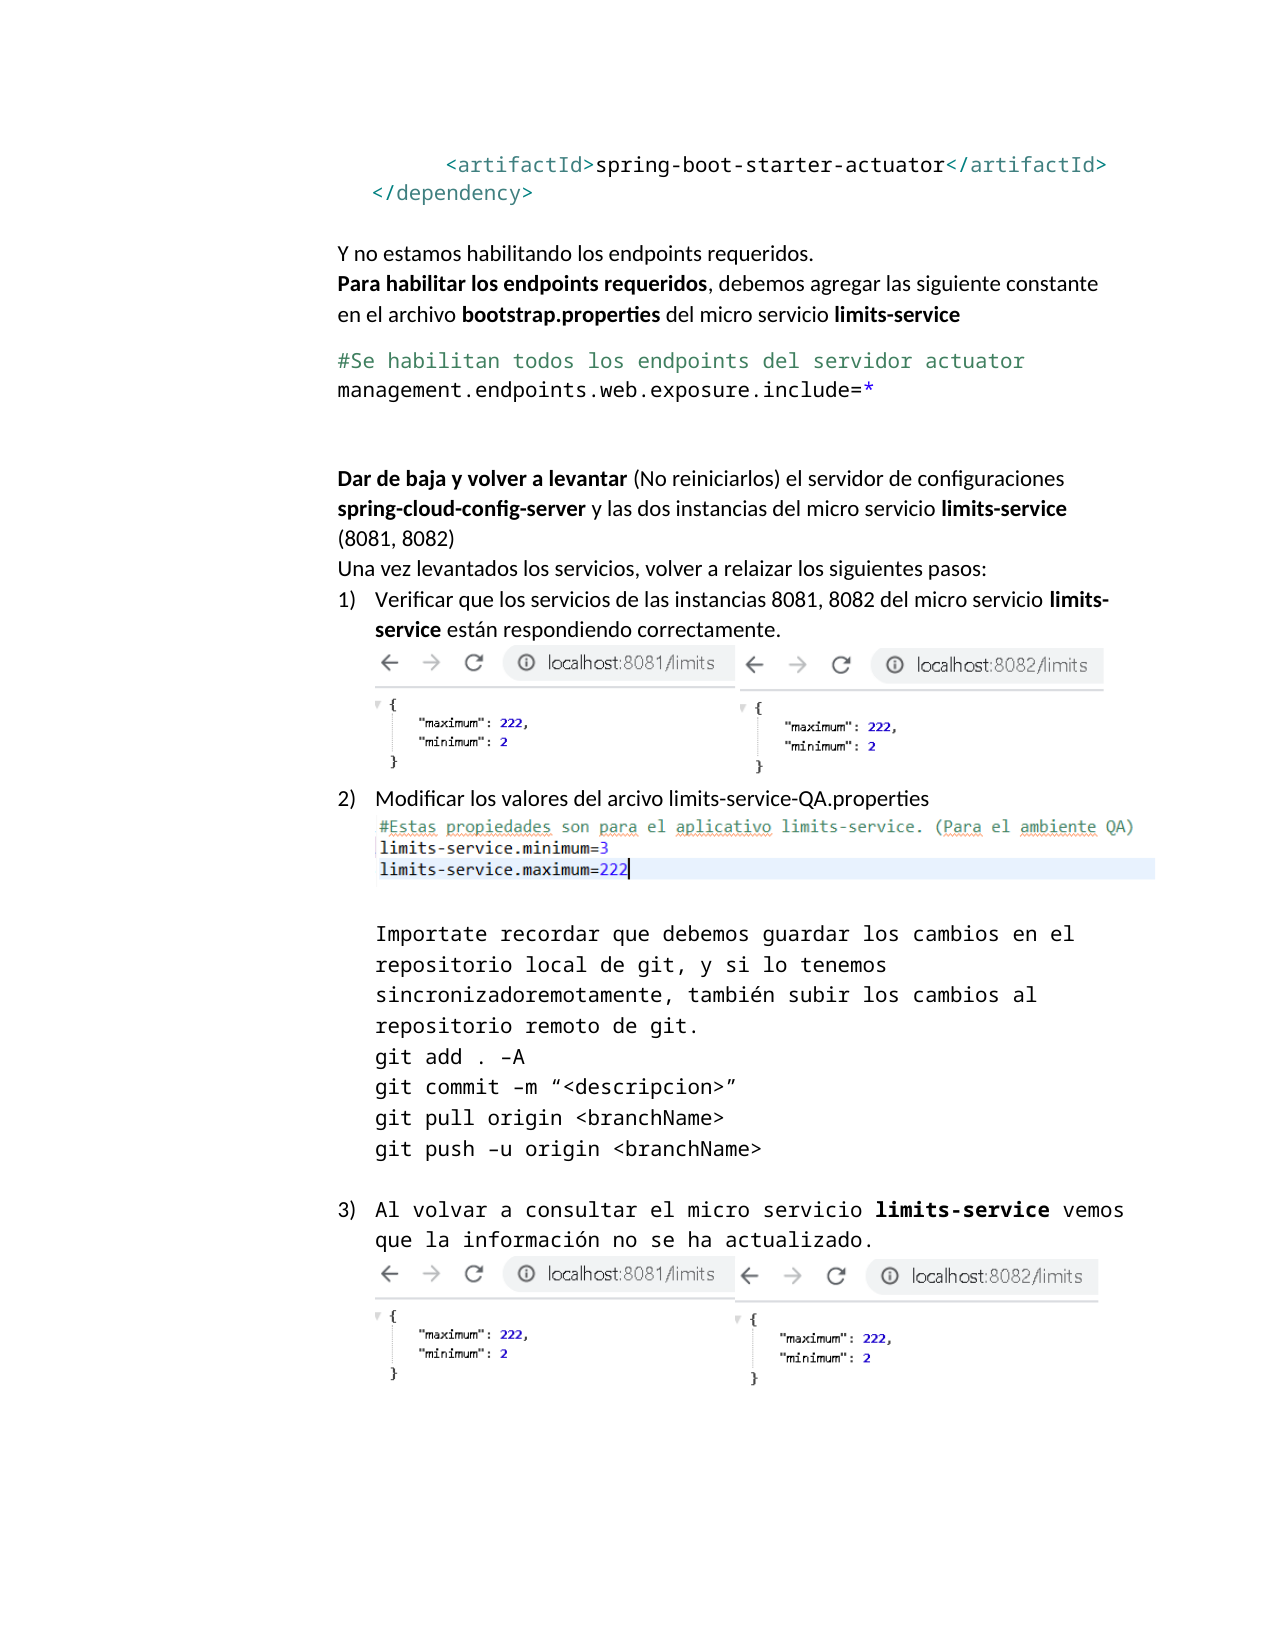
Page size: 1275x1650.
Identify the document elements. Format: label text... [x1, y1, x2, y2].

list </dependency> [337, 178, 1125, 207]
text <artifactId>spring-boot-starter-actuator</artifactId> [150, 150, 1125, 178]
list git pull origin <branchName> [375, 1103, 1125, 1132]
list Una vez levantados los servicios, volver a relaizar los siguientes pasos: [337, 554, 1125, 582]
list Y no estamos habilitando los endpoints requeridos. [337, 239, 1125, 267]
list Para habilitar los endpoints requeridos, debemos agregar las siguiente constante en el archivo bootstrap.properties del micro servicio limits-service [337, 269, 1125, 328]
list Verificar que los servicios de las instancias 8081, 8082 del micro servicio limits-service están respondiendo correctamente. [337, 585, 1125, 643]
picture [375, 814, 1155, 887]
text #Se habilitan todos los endpoints del servidor actuator [337, 347, 1125, 375]
picture [375, 645, 736, 782]
list git add . –A [375, 1042, 1125, 1070]
list Importate recordar que debemos guardar los cambios en el repositorio local de git, y si lo tenemos sincronizadoremotamente, también subir los cambios al repositorio remoto de git. [375, 919, 1125, 1040]
list git commit –m “<descripcion>” [375, 1072, 1125, 1101]
list Dar de baja y volver a levantar (No reiniciarlos) el servidor de configuraciones spring-cloud-config-server y las dos instancias del micro servicio limits-service (8081, 8082) [337, 464, 1125, 552]
list Modificar los valores del arcivo limits-service-QA.properties [337, 784, 1125, 812]
list Al volvar a consultar el micro servicio limits-service vemos que la información no se ha actualizado. [337, 1195, 1125, 1254]
picture [375, 1256, 1099, 1394]
text management.endpoints.web.exposure.include=* [337, 375, 1125, 403]
picture [740, 648, 1104, 782]
list git push –u origin <branchName> [375, 1134, 1125, 1162]
